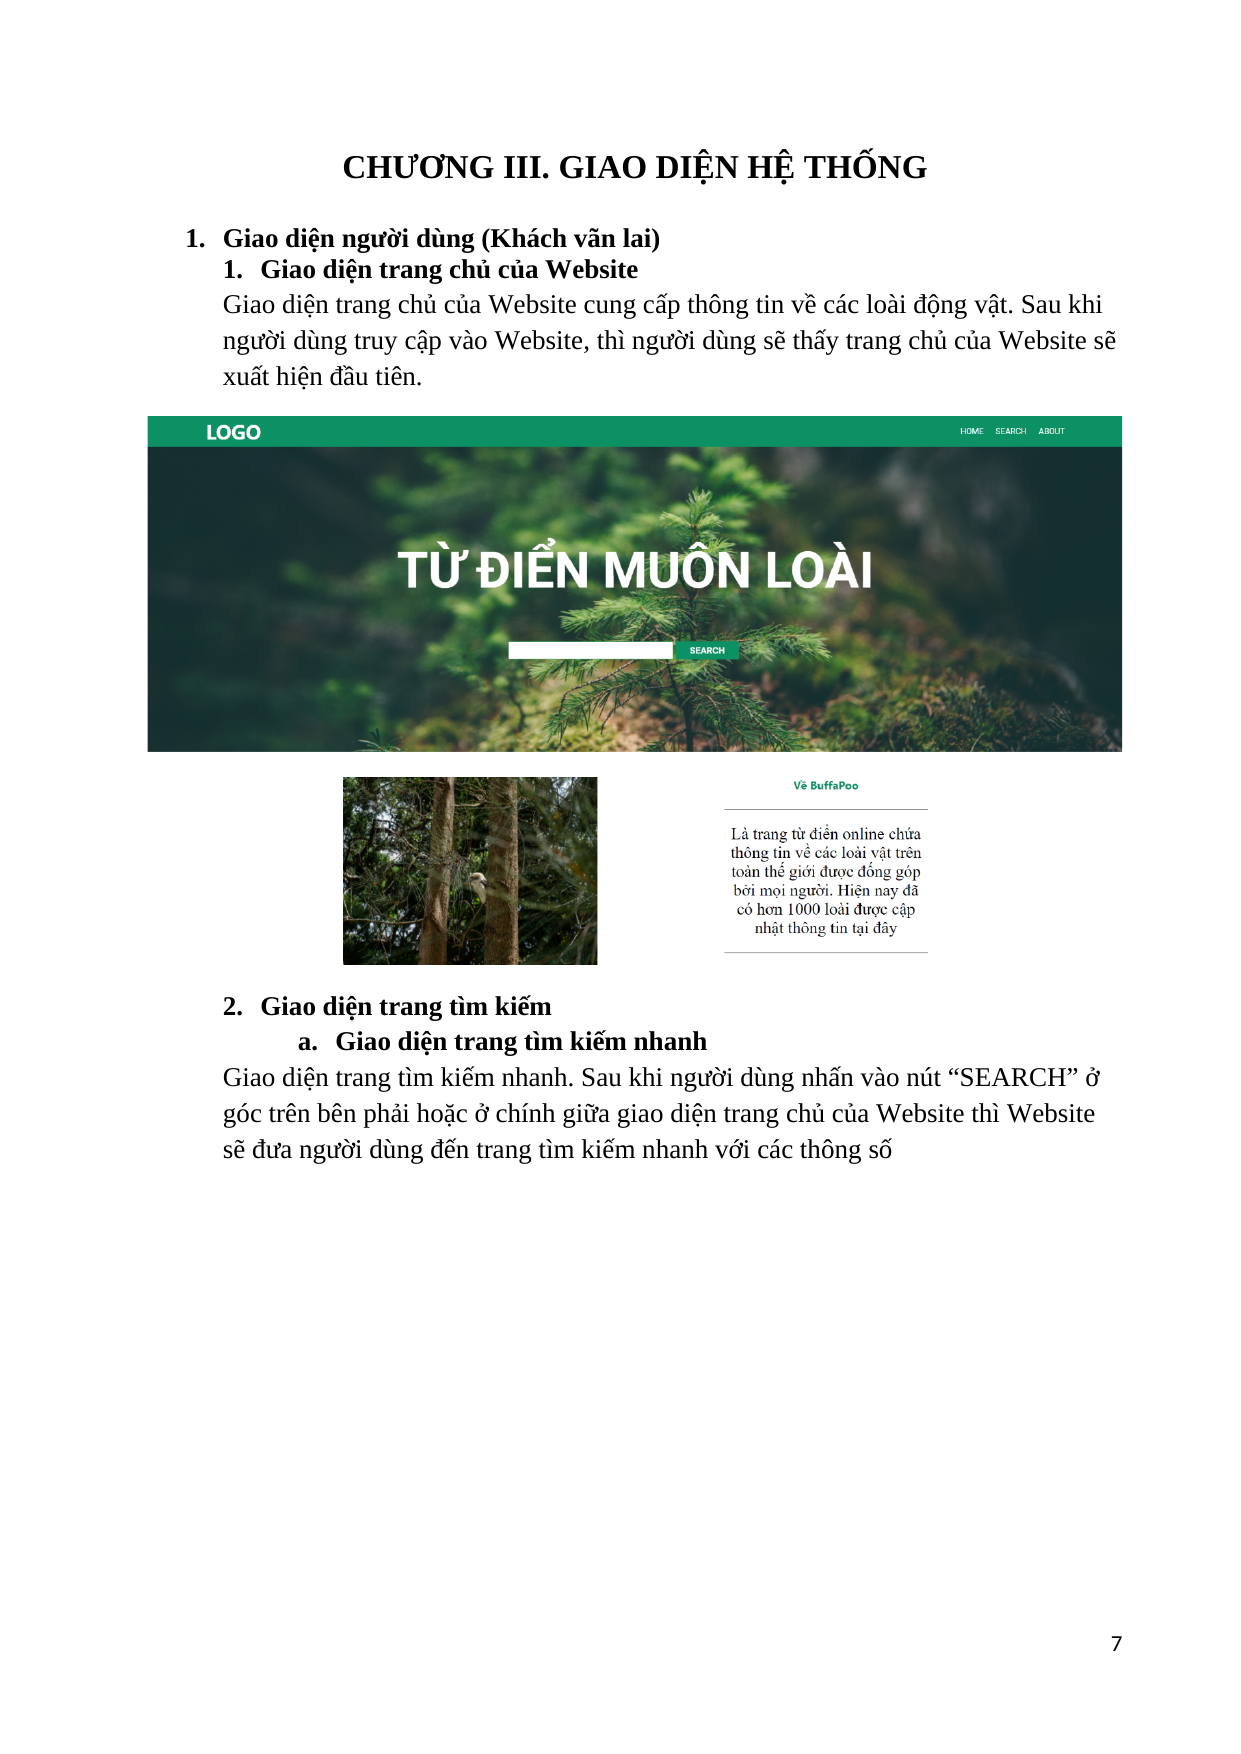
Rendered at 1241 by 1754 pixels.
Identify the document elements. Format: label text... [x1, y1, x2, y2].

list Giao diện trang tìm kiếm [223, 990, 1122, 1021]
picture [147, 416, 1123, 965]
list Giao diện trang chủ của Website cung cấp thông tin về các loài động vật. Sau khi người dùng truy cập vào Website, thì người dùng sẽ thấy trang chủ của Website sẽ xuất hiện đầu tiên. [223, 289, 1122, 391]
list Giao diện trang tìm kiếm nhanh. Sau khi người dùng nhấn vào nút “SEARCH” ở góc trên bên phải hoặc ở chính giữa giao diện trang chủ của Website thì Website sẽ đưa người dùng đến trang tìm kiếm nhanh với các thông số [223, 1061, 1122, 1164]
list Giao diện trang tìm kiếm nhanh [298, 1026, 1122, 1057]
list Giao diện trang chủ của Website [223, 253, 1122, 284]
subtitle GIAO DIỆN HỆ THỐNG [148, 148, 1122, 186]
subtitle Giao diện người dùng (Khách vãn lai) [185, 222, 1122, 253]
